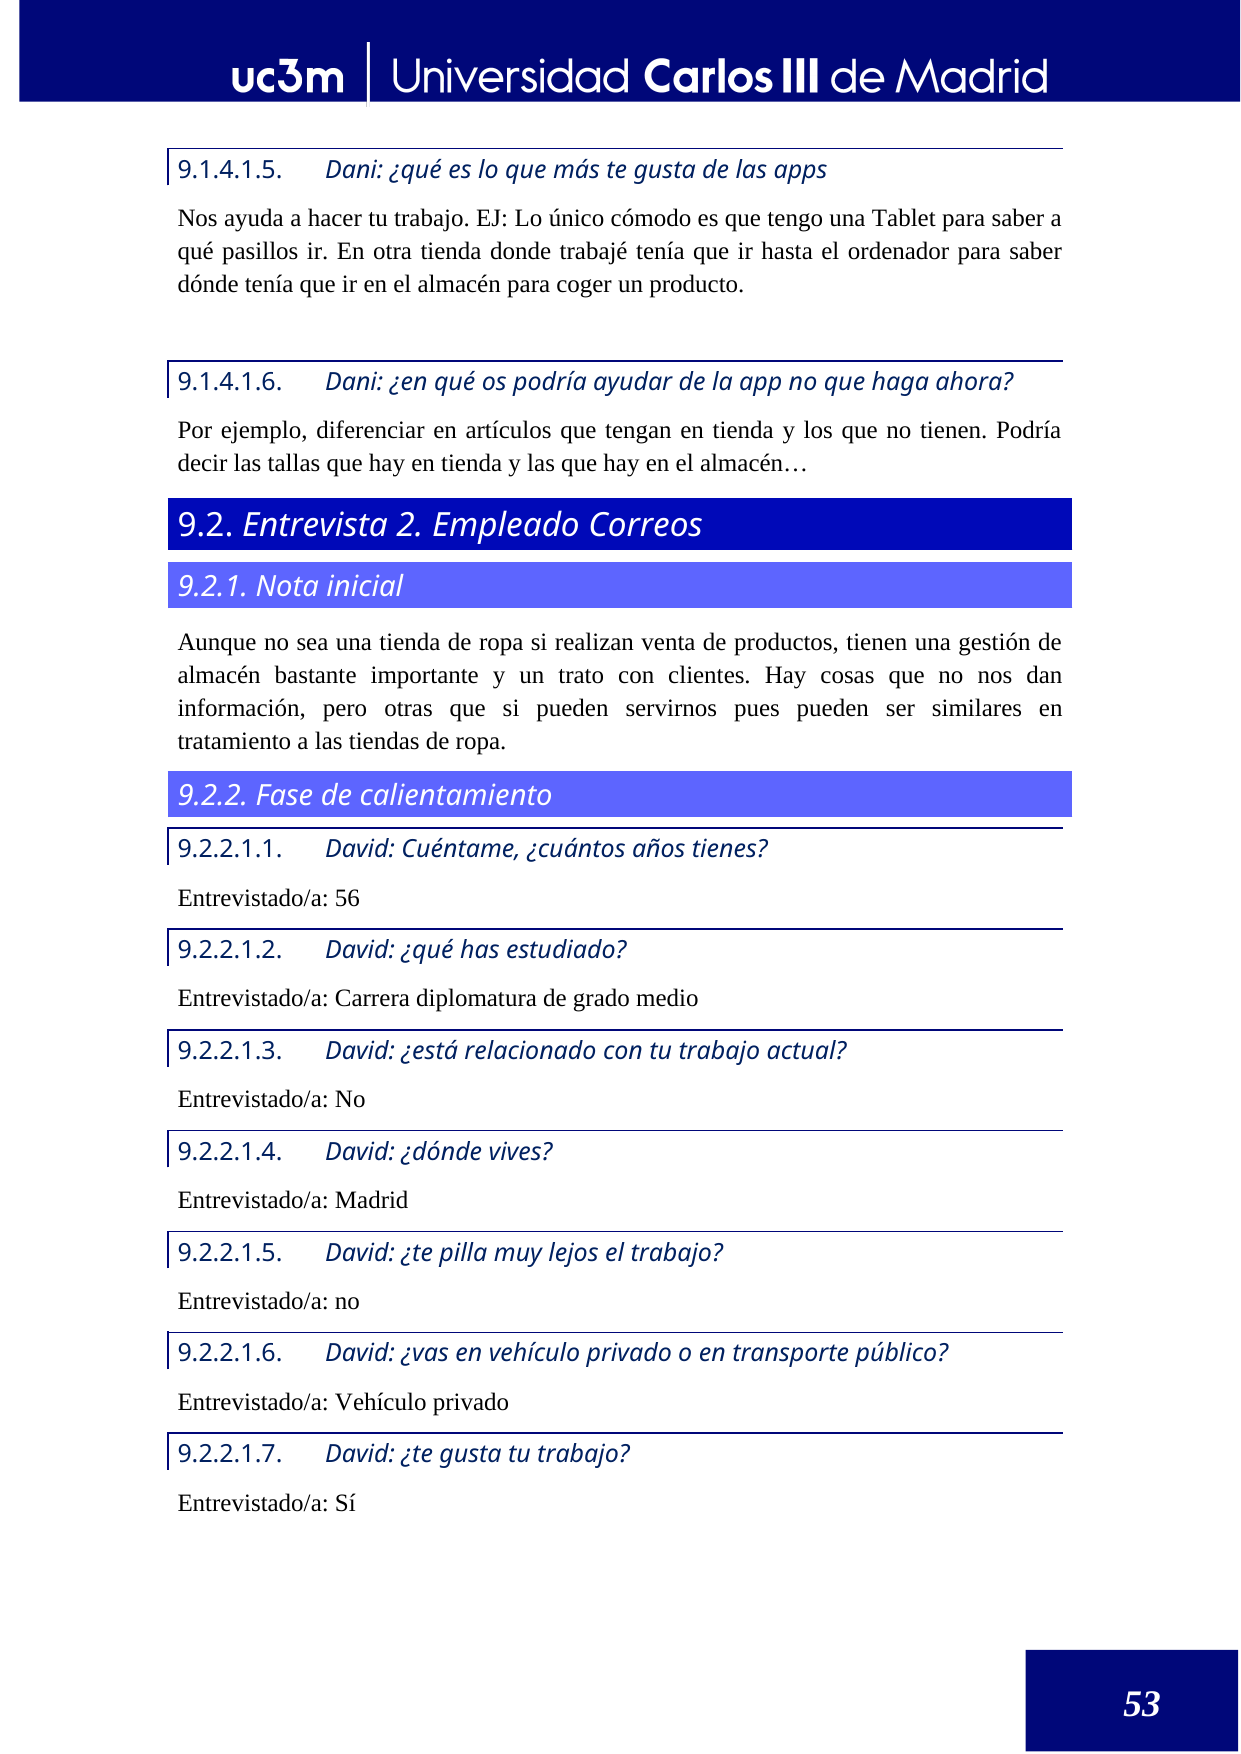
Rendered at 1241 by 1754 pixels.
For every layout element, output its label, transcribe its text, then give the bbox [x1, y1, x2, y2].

subtitle David: ¿está relacionado con tu trabajo actual? [169, 1031, 1063, 1067]
text Nos ayuda a hacer tu trabajo. EJ: Lo único cómodo es que tengo una Tablet para saber a qué pasillos ir. En otra tienda donde trabajé tenía que ir hasta el ordenador para saber dónde tenía que ir en el almacén para coger un producto. [177, 203, 1063, 298]
subtitle Nota inicial [169, 563, 1071, 607]
text Entrevistado/a: 56 [177, 883, 1063, 911]
subtitle Entrevista 2. Empleado Correos [169, 499, 1071, 549]
subtitle David: ¿dónde vives? [169, 1131, 1063, 1167]
text Entrevistado/a: Carrera diplomatura de grado medio [177, 983, 1063, 1012]
subtitle Dani: ¿en qué os podría ayudar de la app no que haga ahora? [169, 362, 1063, 398]
picture [196, 31, 1083, 107]
text Entrevistado/a: Sí [177, 1488, 1063, 1516]
subtitle Dani: ¿qué es lo que más te gusta de las apps [169, 149, 1063, 185]
subtitle David: Cuéntame, ¿cuántos años tienes? [169, 829, 1063, 865]
text Entrevistado/a: No [177, 1084, 1063, 1113]
text Por ejemplo, diferenciar en artículos que tengan en tienda y los que no tienen. Podría decir las tallas que hay en tienda y las que hay en el almacén… [177, 415, 1063, 477]
text Entrevistado/a: no [177, 1286, 1063, 1315]
text Entrevistado/a: Vehículo privado [177, 1387, 1063, 1416]
subtitle Fase de calientamiento [169, 772, 1071, 816]
text Aunque no sea una tienda de ropa si realizan venta de productos, tienen una gestión de almacén bastante importante y un trato con clientes. Hay cosas que no nos dan información, pero otras que si pueden servirnos pues pueden ser similares en tratamiento a las tiendas de ropa. [177, 627, 1063, 754]
subtitle David: ¿te pilla muy lejos el trabajo? [169, 1232, 1063, 1268]
text Entrevistado/a: Madrid [177, 1185, 1063, 1214]
subtitle David: ¿qué has estudiado? [169, 930, 1063, 966]
subtitle David: ¿te gusta tu trabajo? [169, 1434, 1063, 1470]
subtitle David: ¿vas en vehículo privado o en transporte público? [169, 1333, 1063, 1369]
